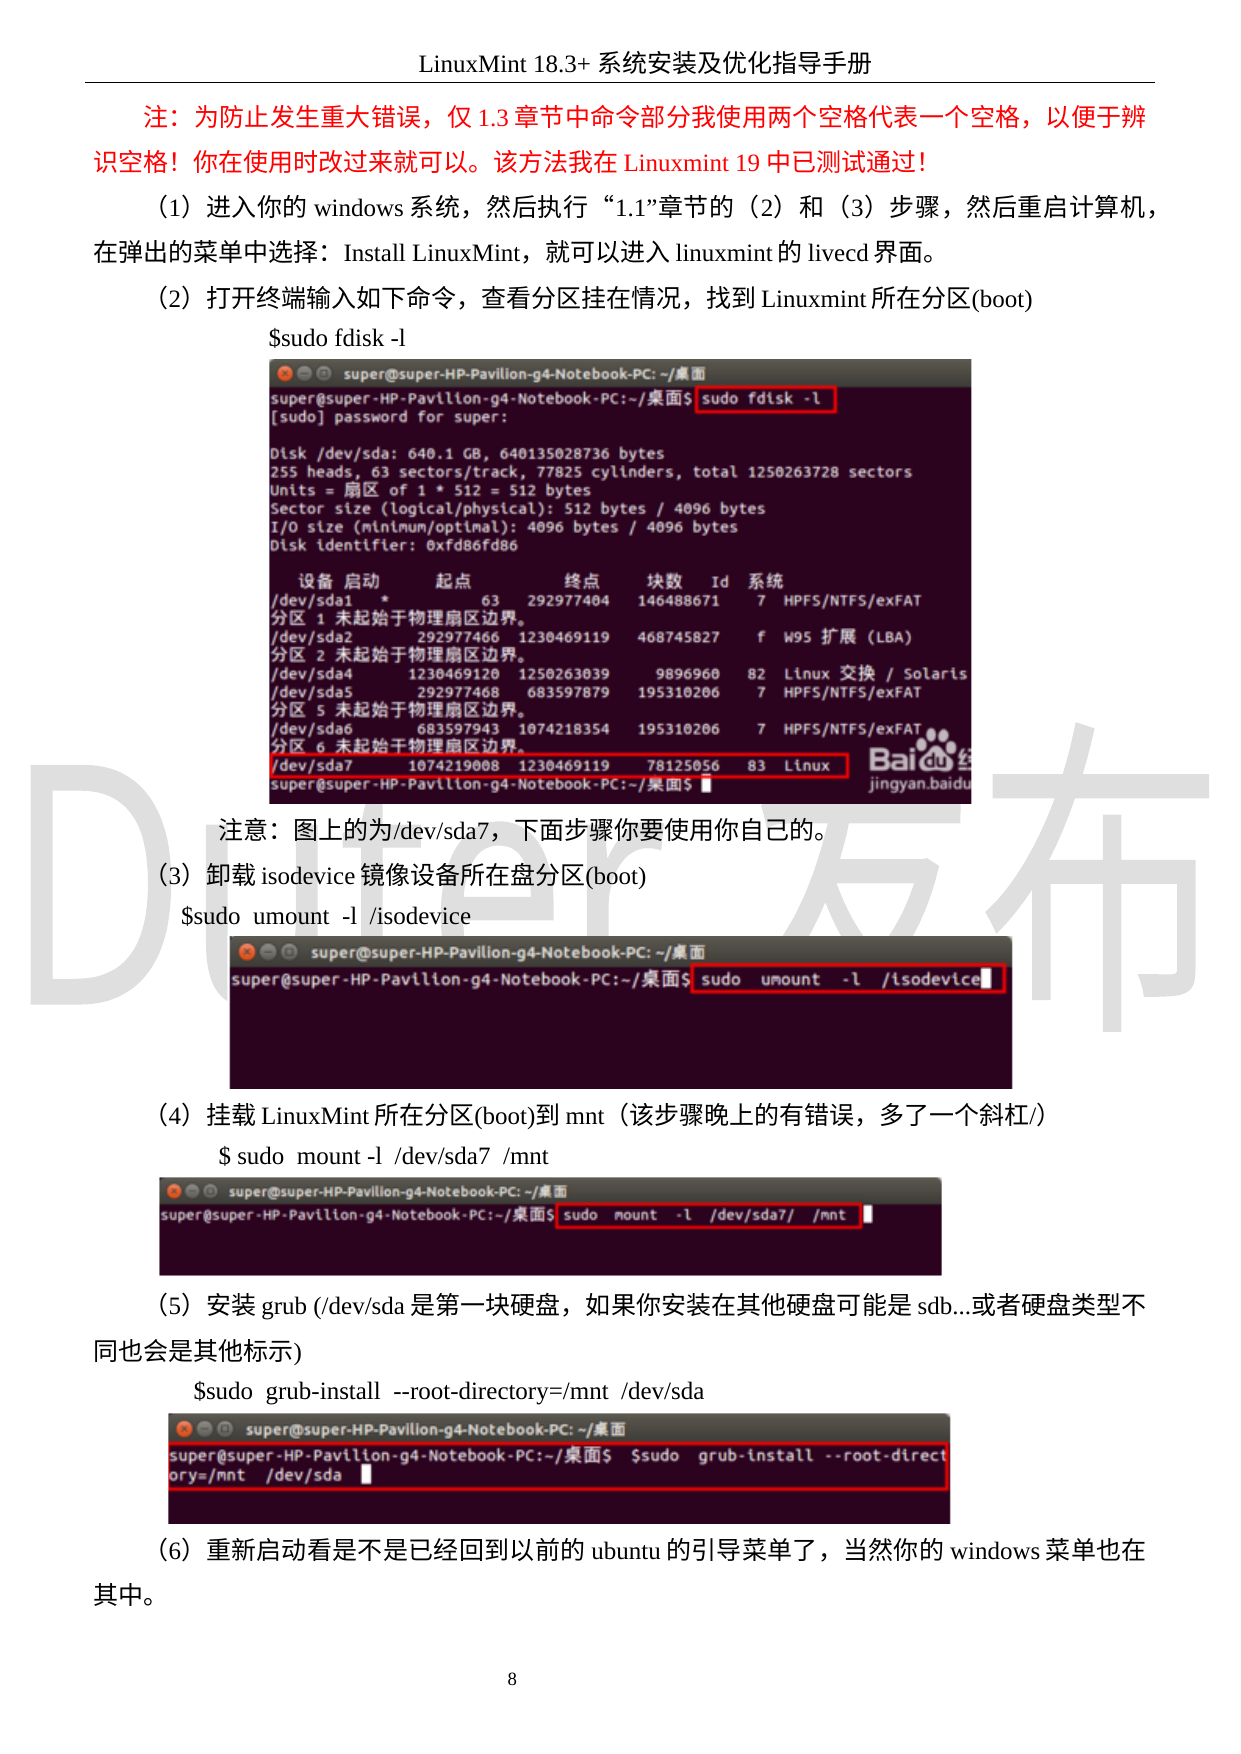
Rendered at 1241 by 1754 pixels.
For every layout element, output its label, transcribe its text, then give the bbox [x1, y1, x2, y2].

list 安装grub (/dev/sda是第一块硬盘，如果你安装在其他硬盘可能是sdb...或者硬盘类型不同也会是其他标示) [93, 1286, 1147, 1367]
list 卸载isodevice镜像设备所在盘分区(boot) [93, 856, 1147, 892]
picture [268, 359, 972, 804]
list $sudo umount -l /isodevice [93, 901, 1147, 930]
list $ sudo mount -l /dev/sda7 /mnt [93, 1141, 1147, 1170]
picture [168, 1412, 952, 1524]
picture [155, 1176, 942, 1279]
picture [227, 936, 1013, 1089]
list 进入你的windows系统，然后执行“1.1”章节的（2）和（3）步骤，然后重启计算机，在弹出的菜单中选择：Install LinuxMint，就可以进入linuxmint的livecd界面。 [93, 188, 1147, 269]
list 注意：图上的为/dev/sda7，下面步骤你要使用你自己的。 [93, 810, 1147, 847]
text 注：为防止发生重大错误，仅1.3章节中命令部分我使用两个空格代表一个空格，以便于辨识空格！你在使用时改过来就可以。该方法我在Linuxmint 19 中已测试通过！ [93, 97, 1147, 178]
list $sudo fdisk -l [93, 323, 1147, 352]
list 打开终端输入如下命令，查看分区挂在情况，找到Linuxmint所在分区(boot) [93, 278, 1147, 314]
list 挂载LinuxMint所在分区(boot)到mnt（该步骤晚上的有错误，多了一个斜杠/） [93, 1096, 1147, 1132]
list $sudo grub-install --root-directory=/mnt /dev/sda [93, 1376, 1147, 1405]
list 重新启动看是不是已经回到以前的ubuntu的引导菜单了，当然你的windows菜单也在其中。 [93, 1530, 1147, 1612]
